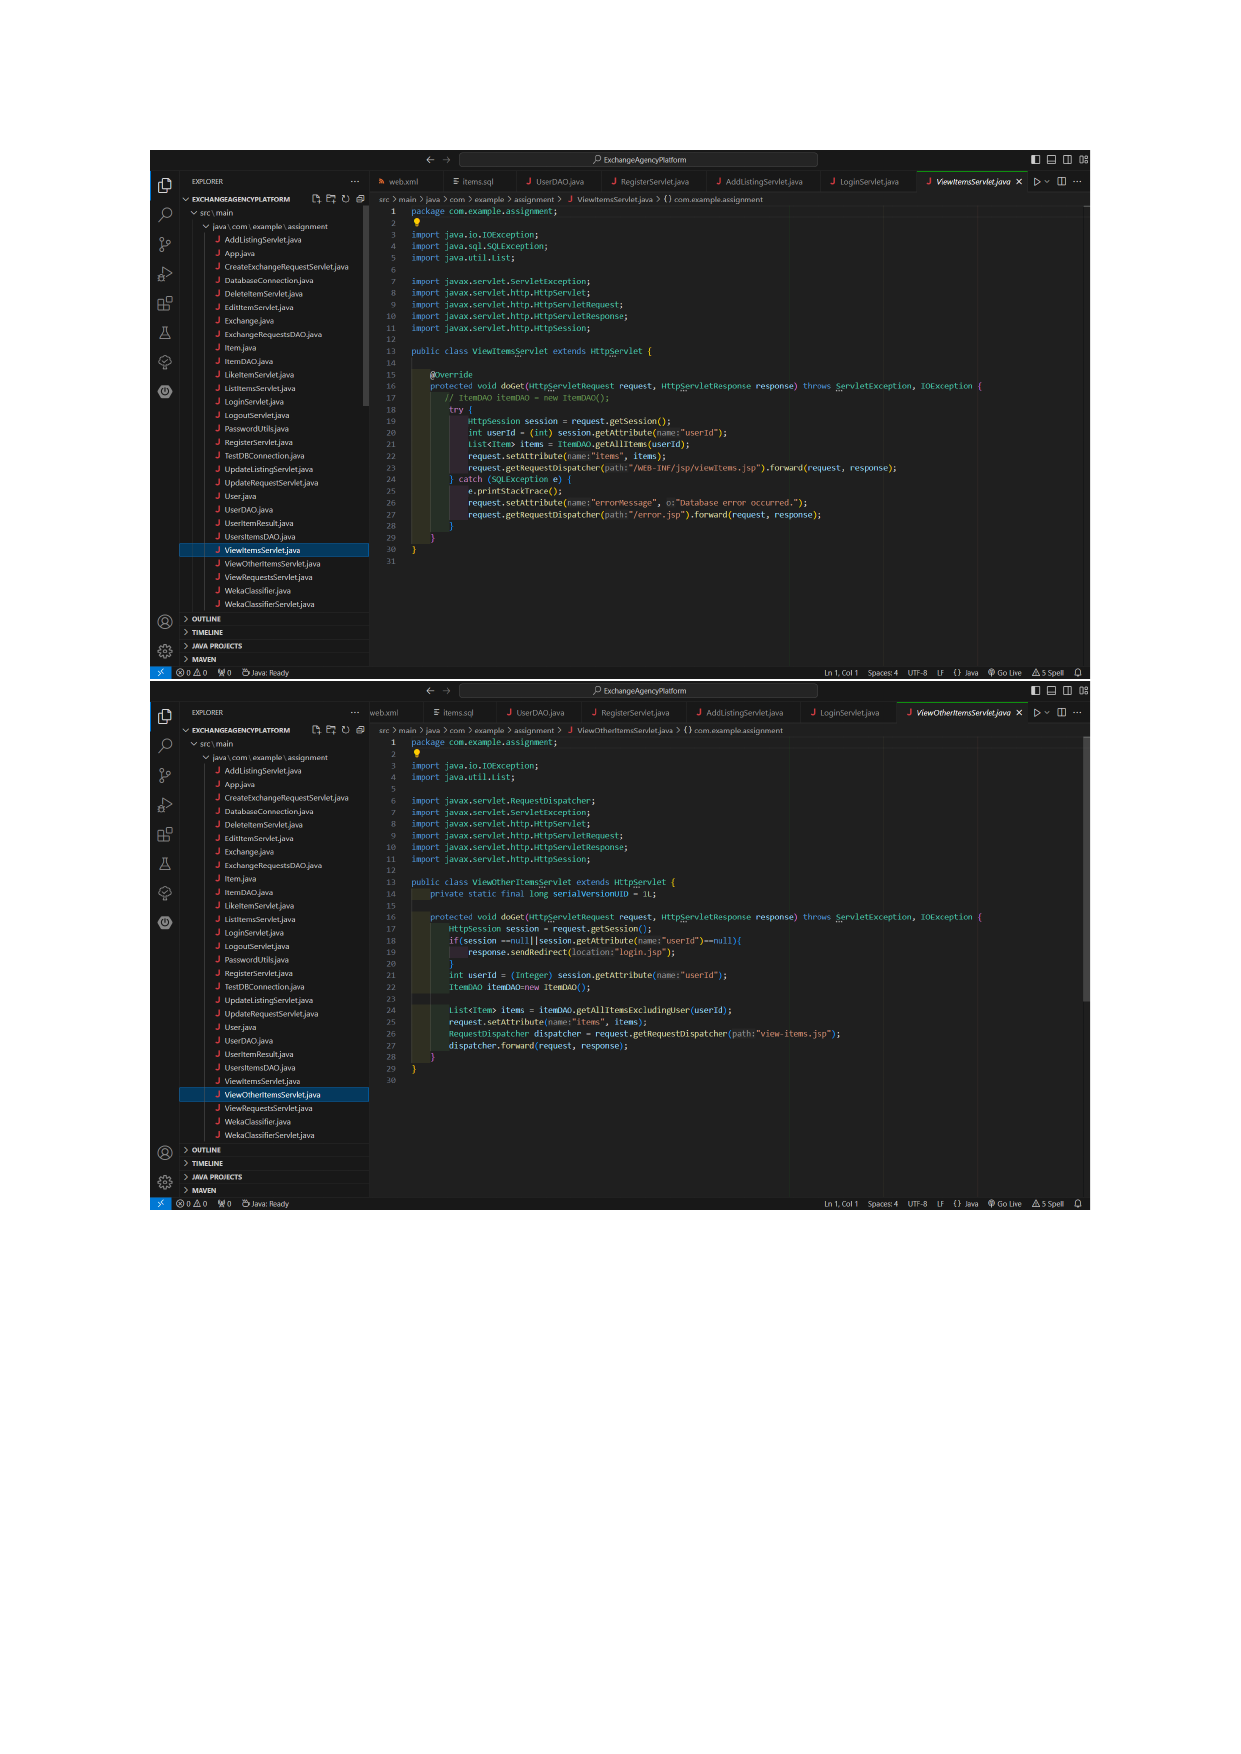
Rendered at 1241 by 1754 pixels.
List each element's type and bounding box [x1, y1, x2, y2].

picture [150, 681, 1091, 1210]
picture [150, 150, 1091, 679]
